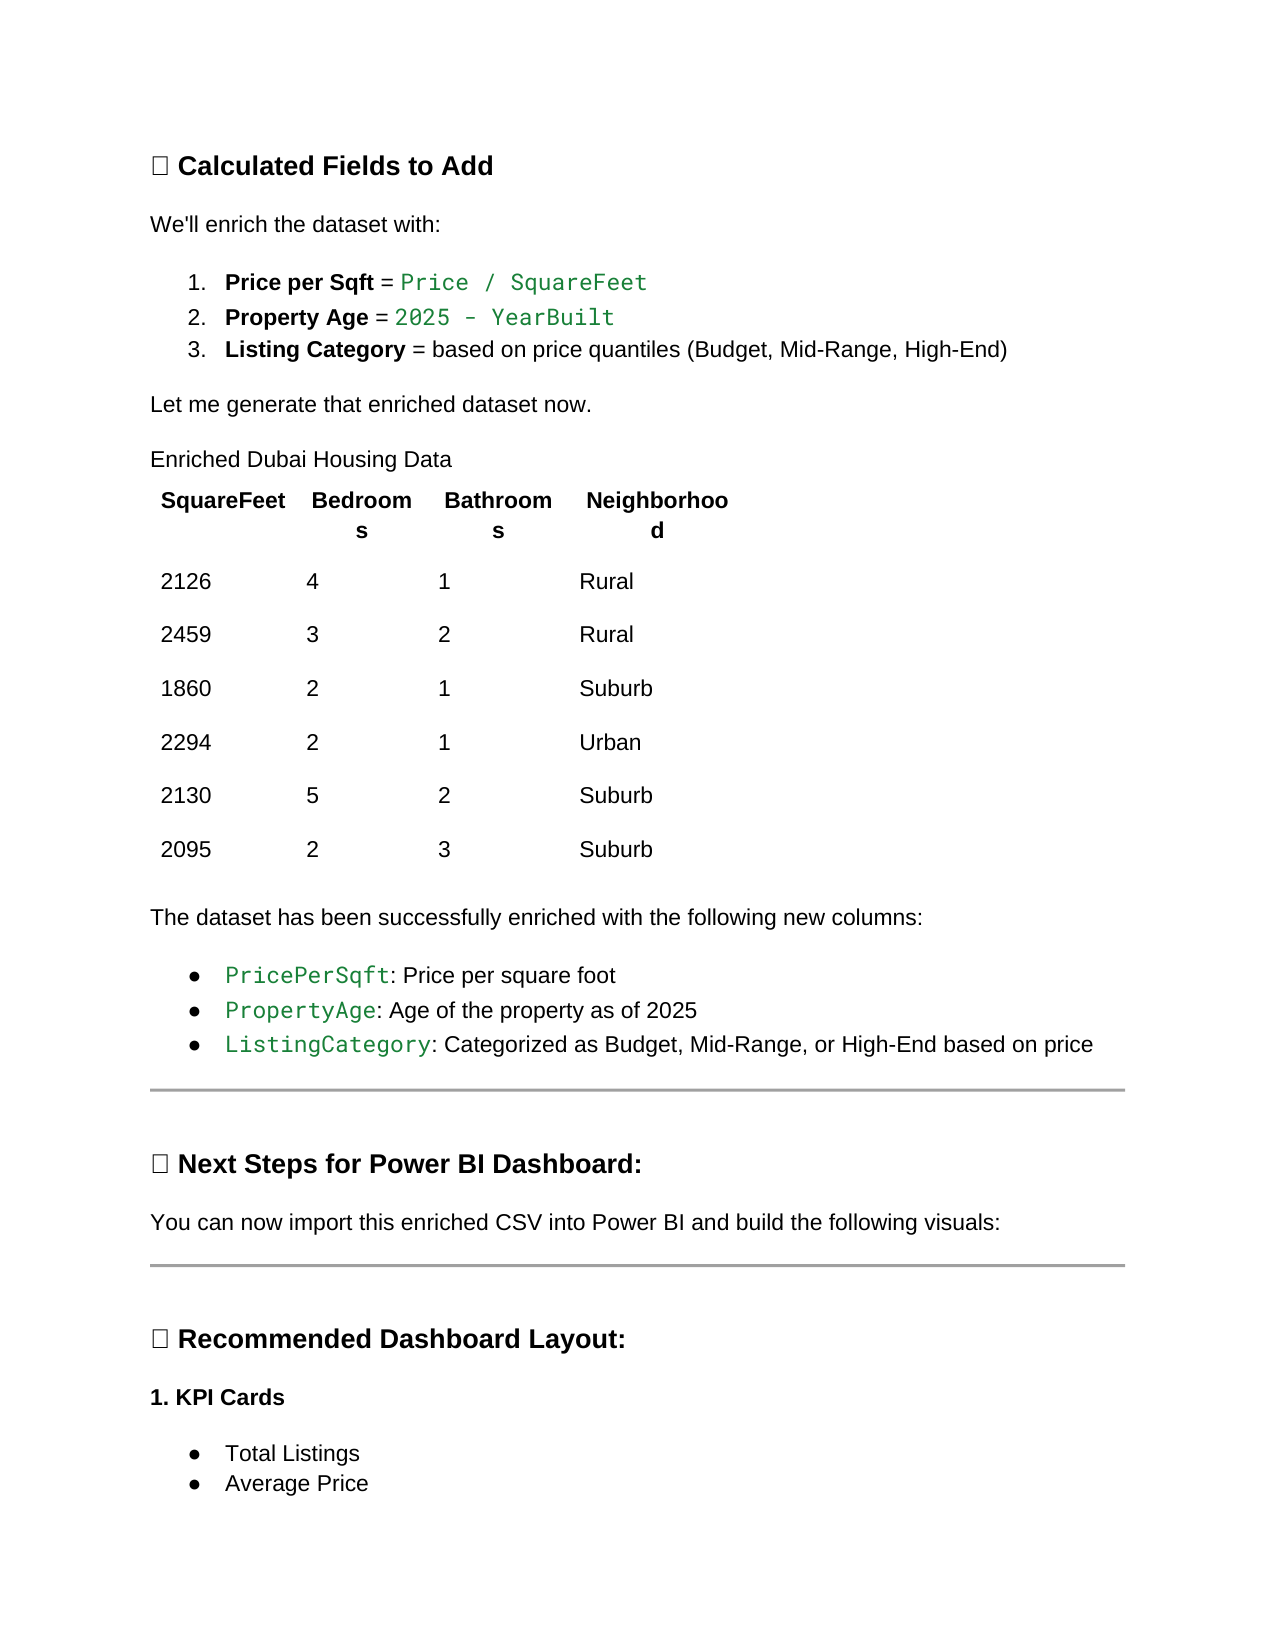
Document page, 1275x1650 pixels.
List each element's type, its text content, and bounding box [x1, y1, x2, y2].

table_cell 2294 [150, 718, 296, 772]
table_cell 2 [428, 611, 569, 665]
table_cell 2 [296, 665, 427, 718]
subtitle 🧠 Calculated Fields to Add [150, 150, 1125, 181]
text We'll enrich the dataset with: [150, 211, 1125, 237]
table_cell 1860 [150, 665, 296, 718]
table_cell Suburb [569, 826, 746, 879]
table_cell 2 [428, 772, 569, 826]
text Enriched Dubai Housing Data [150, 446, 1125, 472]
table_cell Urban [569, 718, 746, 772]
subtitle 🧩 Recommended Dashboard Layout: [150, 1323, 1125, 1355]
text You can now import this enriched CSV into Power BI and build the following visuals: [150, 1209, 1125, 1235]
table_header Bedrooms [296, 476, 427, 557]
table_header SquareFeet [150, 476, 296, 557]
table_cell Suburb [569, 665, 746, 718]
list Listing Category = based on price quantiles (Budget, Mid-Range, High-End) [187, 336, 1125, 362]
table_cell 2126 [150, 558, 296, 611]
table_cell Rural [569, 611, 746, 665]
table_cell Suburb [569, 772, 746, 826]
table_cell 3 [296, 611, 427, 665]
table_cell Rural [569, 558, 746, 611]
list Price per Sqft = Price / SquareFeet [187, 266, 1125, 296]
list Property Age = 2025 - YearBuilt [187, 301, 1125, 331]
text Let me generate that enriched dataset now. [150, 391, 1125, 417]
table_cell 2 [296, 718, 427, 772]
table_cell 2095 [150, 826, 296, 879]
list PricePerSqft: Price per square foot [187, 959, 1125, 990]
subtitle 1. KPI Cards [150, 1384, 1125, 1411]
list Average Price [187, 1470, 1125, 1496]
table_cell 4 [296, 558, 427, 611]
table_cell 2130 [150, 772, 296, 826]
list ListingCategory: Categorized as Budget, Mid-Range, or High-End based on price [187, 1029, 1125, 1059]
table_header Bathrooms [428, 476, 569, 557]
table_cell 2459 [150, 611, 296, 665]
table_cell 5 [296, 772, 427, 826]
list PropertyAge: Age of the property as of 2025 [187, 994, 1125, 1024]
subtitle 🚀 Next Steps for Power BI Dashboard: [150, 1148, 1125, 1179]
text The dataset has been successfully enriched with the following new columns: [150, 904, 1125, 931]
table_header Neighborhood [569, 476, 746, 557]
table_cell 3 [428, 826, 569, 879]
list Total Listings [187, 1439, 1125, 1466]
table_cell 1 [428, 665, 569, 718]
table_cell 1 [428, 558, 569, 611]
table_cell 1 [428, 718, 569, 772]
table_cell 2 [296, 826, 427, 879]
